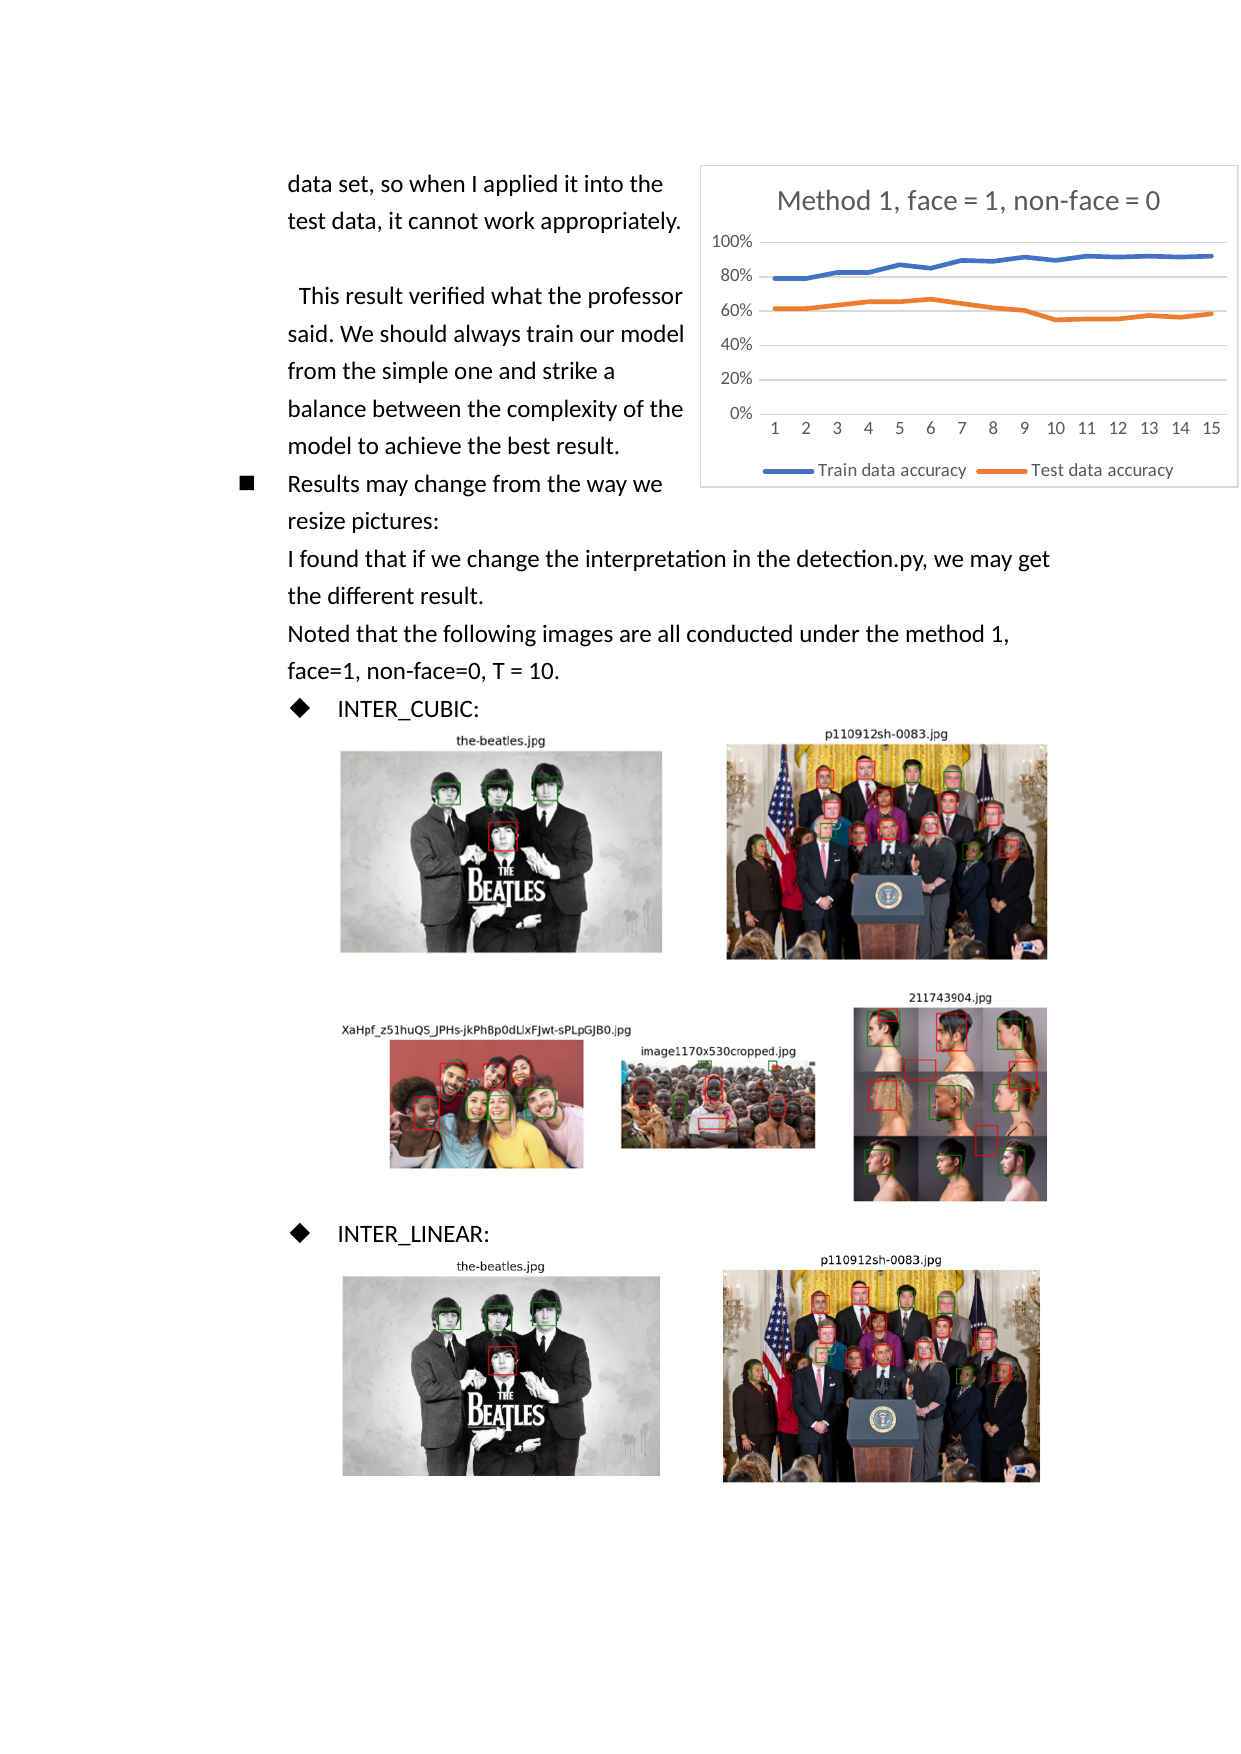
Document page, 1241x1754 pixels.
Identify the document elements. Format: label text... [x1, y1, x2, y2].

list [237, 164, 1053, 464]
picture [337, 727, 1048, 961]
picture [337, 1252, 1041, 1483]
list Results may change from the way we resize pictures: I found that if we change the interpretation in the detection.py, we may get the different result. Noted that the following images are all conducted under the method 1, face=1, non-face=0, T = 10. [237, 464, 1053, 689]
picture [337, 989, 1048, 1202]
